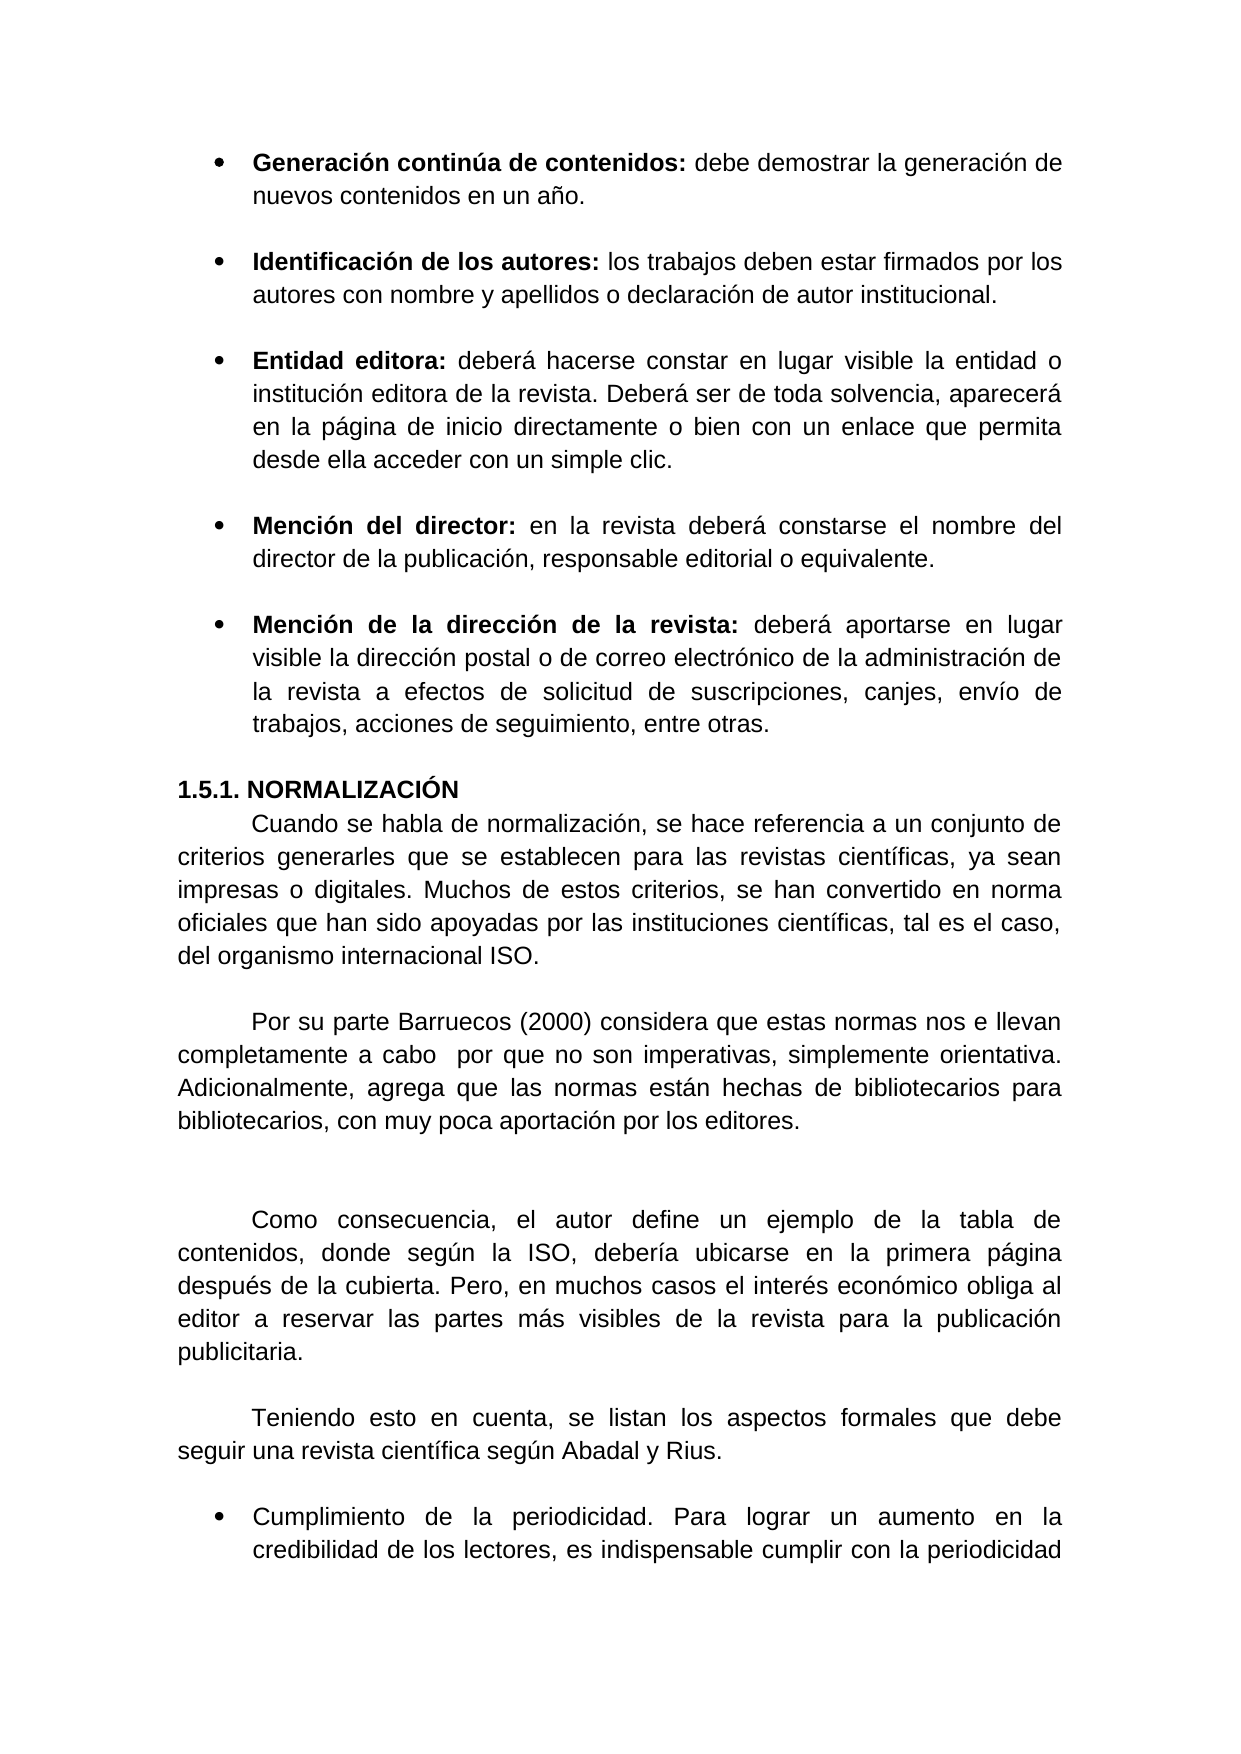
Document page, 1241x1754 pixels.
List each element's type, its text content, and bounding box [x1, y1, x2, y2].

list Entidad editora: deberá hacerse constar en lugar visible la entidad o institución editora de la revista. Deberá ser de toda solvencia, aparecerá en la página de inicio directamente o bien con un enlace que permita desde ella acceder con un simple clic. [215, 346, 1063, 474]
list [215, 1502, 1063, 1564]
text Como consecuencia, el autor define un ejemplo de la tabla de contenidos, donde según la ISO, debería ubicarse en la primera página después de la cubierta. Pero, en muchos casos el interés económico obliga al editor a reservar las partes más visibles de la revista para la publicación publicitaria. [177, 1205, 1063, 1366]
list Mención de la dirección de la revista: deberá aportarse en lugar visible la dirección postal o de correo electrónico de la administración de la revista a efectos de solicitud de suscripciones, canjes, envío de trabajos, acciones de seguimiento, entre otras. [215, 610, 1063, 738]
text Teniendo esto en cuenta, se listan los aspectos formales que debe seguir una revista científica según Abadal y Rius. [177, 1403, 1063, 1465]
text 1.5.1. NORMALIZACIÓN [177, 776, 1063, 804]
text Por su parte Barruecos (2000) considera que estas normas nos e llevan completamente a cabo por que no son imperativas, simplemente orientativa. Adicionalmente, agrega que las normas están hechas de bibliotecarios para bibliotecarios, con muy poca aportación por los editores. [177, 1007, 1063, 1134]
text Cuando se habla de normalización, se hace referencia a un conjunto de criterios generarles que se establecen para las revistas científicas, ya sean impresas o digitales. Muchos de estos criterios, se han convertido en norma oficiales que han sido apoyadas por las instituciones científicas, tal es el caso, del organismo internacional ISO. [177, 808, 1063, 969]
list Mención del director: en la revista deberá constarse el nombre del director de la publicación, responsable editorial o equivalente. [215, 511, 1063, 573]
list Generación continúa de contenidos: debe demostrar la generación de nuevos contenidos en un año. [215, 148, 1063, 209]
list Identificación de los autores: los trabajos deben estar firmados por los autores con nombre y apellidos o declaración de autor institucional. [215, 247, 1063, 309]
